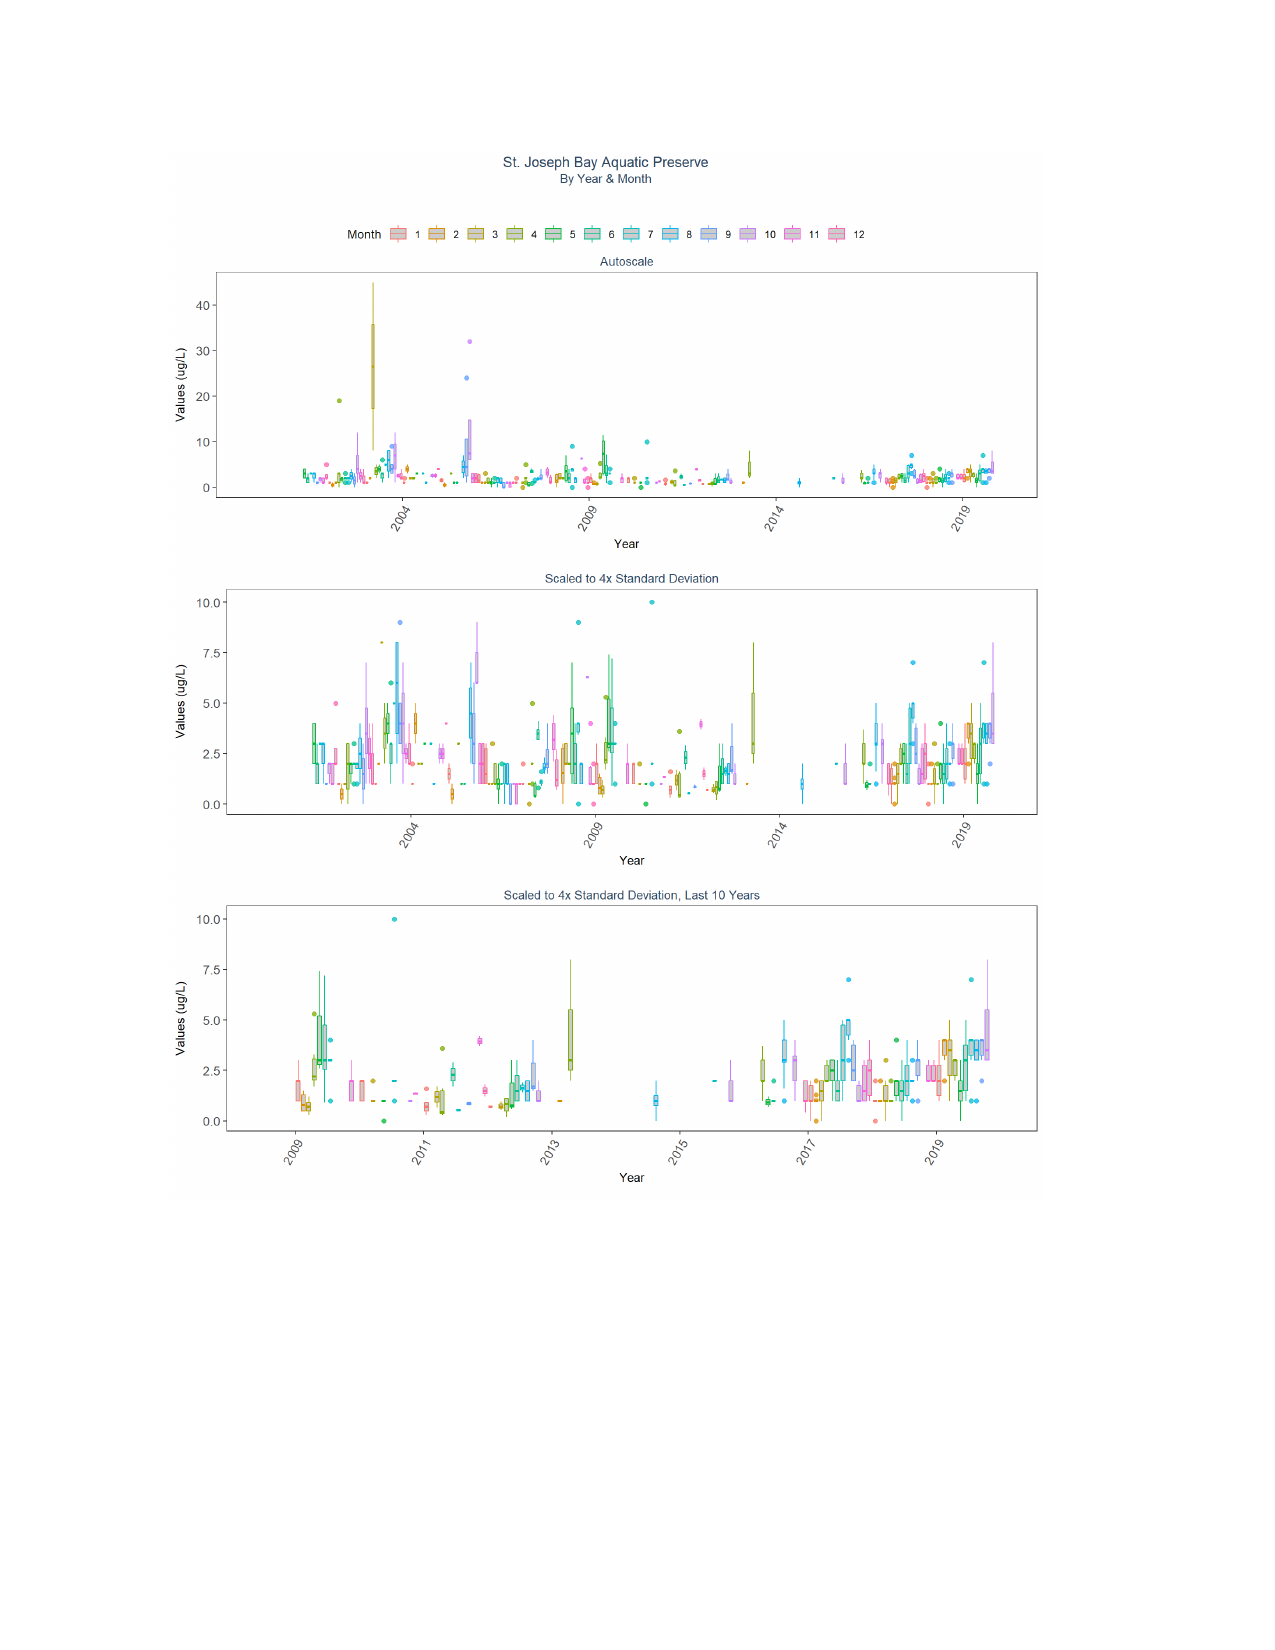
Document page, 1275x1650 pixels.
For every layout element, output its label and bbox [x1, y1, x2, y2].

picture [168, 150, 1044, 1200]
